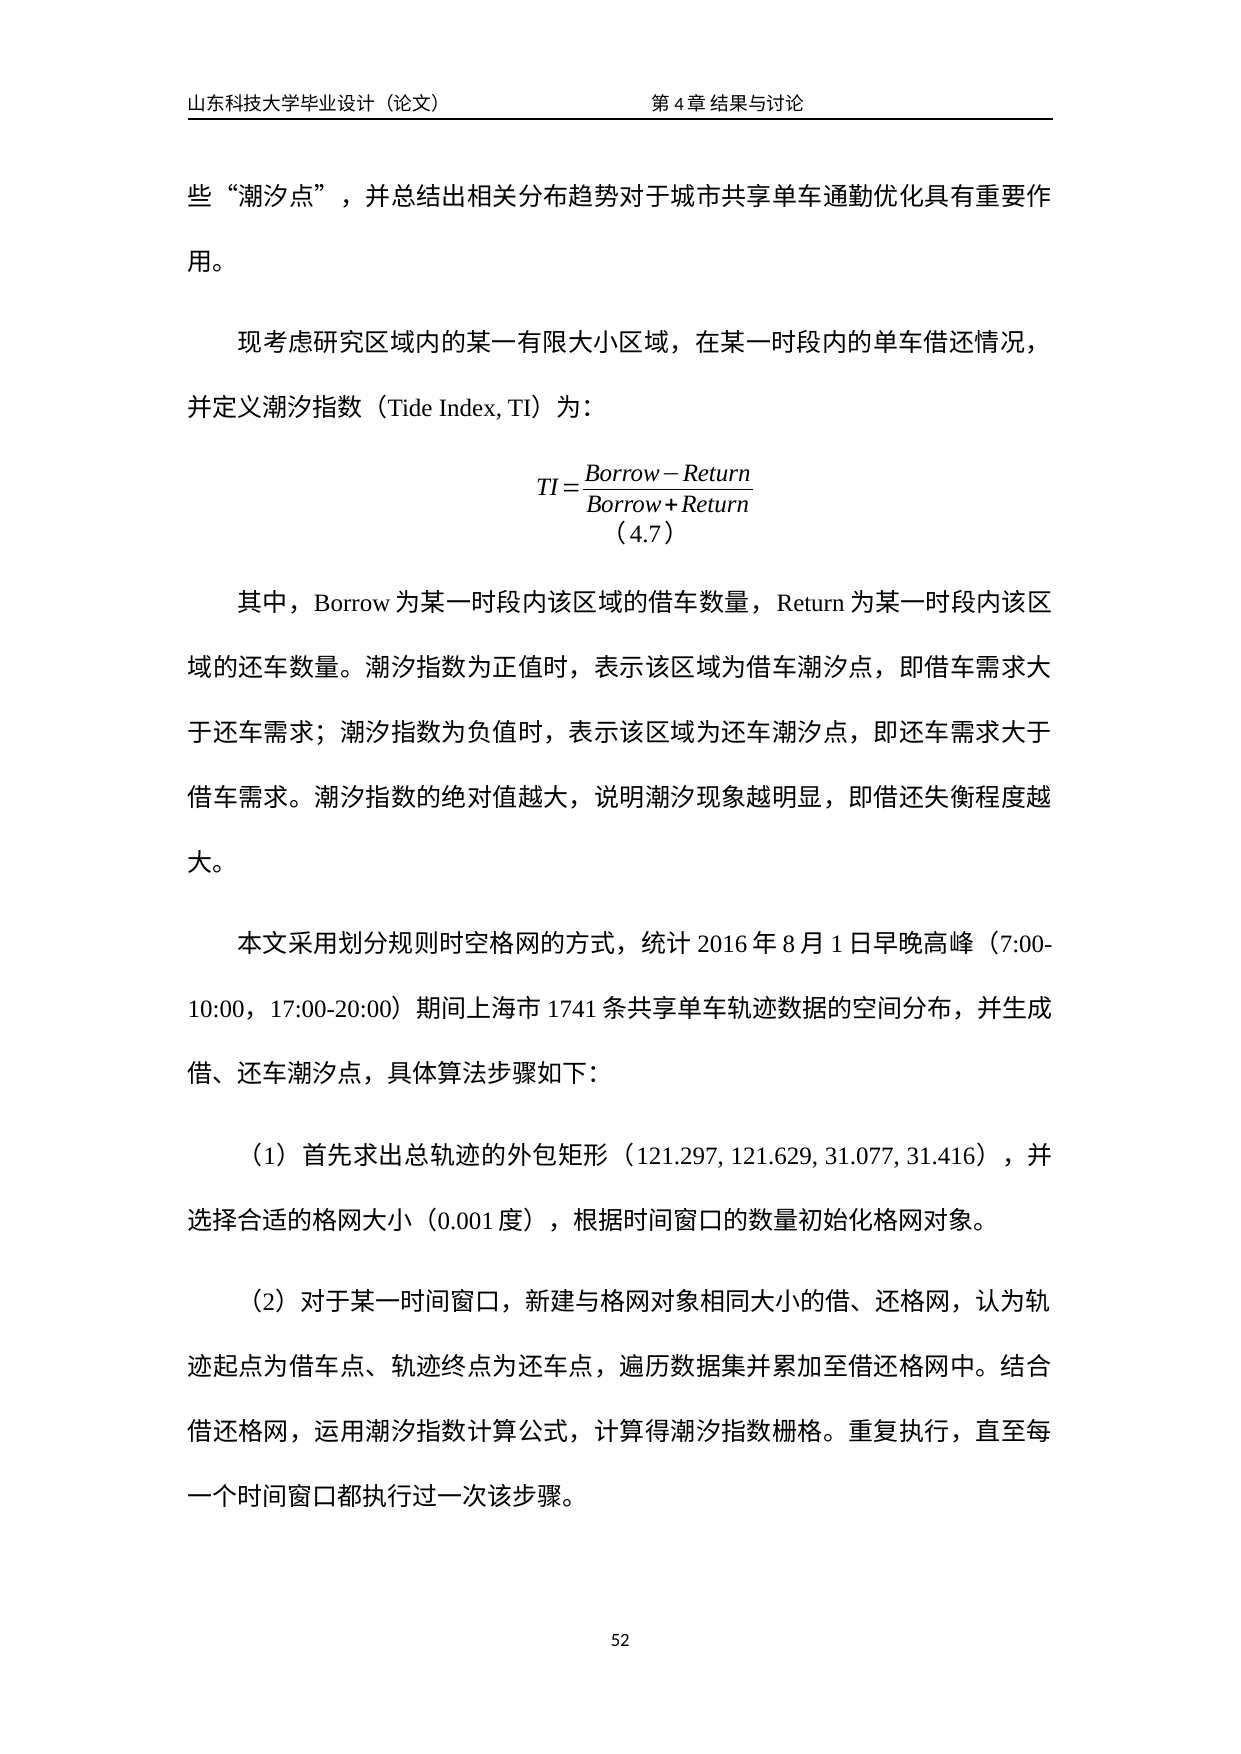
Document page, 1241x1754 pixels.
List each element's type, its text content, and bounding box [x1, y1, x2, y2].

text 现考虑研究区域内的某一有限大小区域，在某一时段内的单车借还情况，并定义潮汐指数（Tide Index, TI）为： [187, 308, 1053, 438]
text 本文采用划分规则时空格网的方式，统计2016年8月1日早晚高峰（7:00-10:00，17:00-20:00）期间上海市1741条共享单车轨迹数据的空间分布，并生成借、还车潮汐点，具体算法步骤如下： [187, 909, 1053, 1104]
text 其中，Borrow为某一时段内该区域的借车数量，Return为某一时段内该区域的还车数量。潮汐指数为正值时，表示该区域为借车潮汐点，即借车需求大于还车需求；潮汐指数为负值时，表示该区域为还车潮汐点，即还车需求大于借车需求。潮汐指数的绝对值越大，说明潮汐现象越明显，即借还失衡程度越大。 [187, 568, 1053, 893]
text （2）对于某一时间窗口，新建与格网对象相同大小的借、还格网，认为轨迹起点为借车点、轨迹终点为还车点，遍历数据集并累加至借还格网中。结合借还格网，运用潮汐指数计算公式，计算得潮汐指数栅格。重复执行，直至每一个时间窗口都执行过一次该步骤。 [187, 1267, 1053, 1527]
text （1）首先求出总轨迹的外包矩形（121.297, 121.629, 31.077, 31.416），并选择合适的格网大小（0.001度），根据时间窗口的数量初始化格网对象。 [187, 1121, 1053, 1251]
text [187, 162, 1053, 292]
